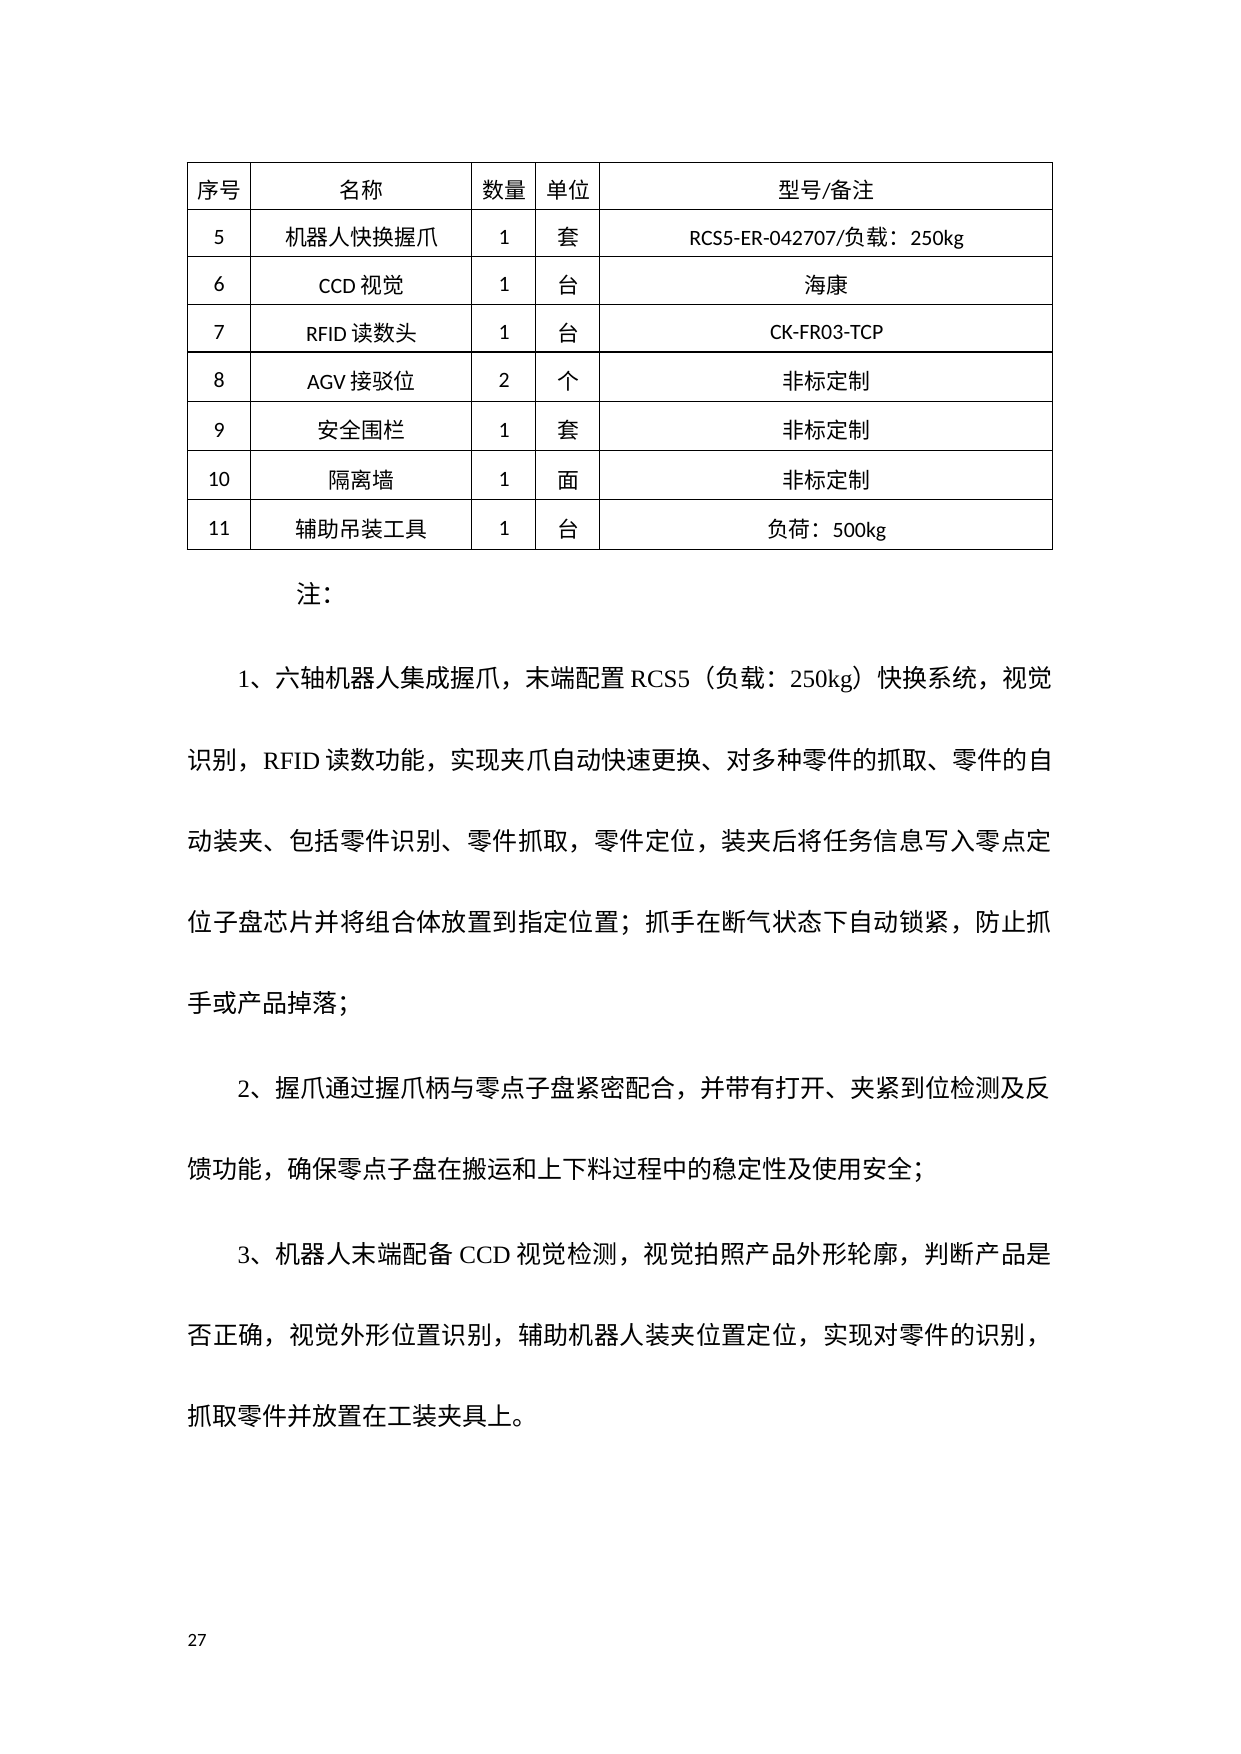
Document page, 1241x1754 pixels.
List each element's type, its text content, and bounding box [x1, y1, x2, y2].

table_cell 套 [536, 402, 599, 450]
table_cell 1 [472, 451, 535, 499]
table_cell 1 [472, 210, 535, 256]
table_cell 8 [188, 353, 250, 401]
table_cell 2 [472, 353, 535, 401]
table_cell 套 [536, 210, 599, 256]
table_cell RFID读数头 [251, 305, 471, 351]
table_cell 机器人快换握爪 [251, 210, 471, 256]
table_cell 非标定制 [600, 353, 1052, 401]
table_cell 6 [188, 257, 250, 304]
table_cell 隔离墙 [251, 451, 471, 499]
text 注： [187, 560, 1053, 625]
table_cell 台 [536, 257, 599, 304]
table_cell 面 [536, 451, 599, 499]
list 六轴机器人集成握爪，末端配置RCS5（负载：250kg）快换系统，视觉识别，RFID读数功能，实现夹爪自动快速更换、对多种零件的抓取、零件的自动装夹、包括零件识别、零件抓取，零件定位，装夹后将任务信息写入零点定位子盘芯片并将组合体放置到指定位置；抓手在断气状态下自动锁紧，防止抓手或产品掉落； [187, 644, 1053, 1034]
list 握爪通过握爪柄与零点子盘紧密配合，并带有打开、夹紧到位检测及反馈功能，确保零点子盘在搬运和上下料过程中的稳定性及使用安全； [187, 1054, 1053, 1200]
list 机器人末端配备CCD视觉检测，视觉拍照产品外形轮廓，判断产品是否正确，视觉外形位置识别，辅助机器人装夹位置定位，实现对零件的识别，抓取零件并放置在工装夹具上。 [187, 1220, 1053, 1447]
table_cell 11 [188, 500, 250, 548]
table_cell 安全围栏 [251, 402, 471, 450]
table_header 单位 [536, 163, 599, 209]
table_cell 非标定制 [600, 402, 1052, 450]
table_cell AGV接驳位 [251, 353, 471, 401]
table_cell CCD视觉 [251, 257, 471, 304]
table_cell 1 [472, 257, 535, 304]
table_cell 台 [536, 305, 599, 351]
table_cell 辅助吊装工具 [251, 500, 471, 548]
table_cell 1 [472, 402, 535, 450]
table_cell RCS5-ER-042707/负载：250kg [600, 210, 1052, 256]
table_cell 9 [188, 402, 250, 450]
table_cell 10 [188, 451, 250, 499]
table_header 型号/备注 [600, 163, 1052, 209]
table_header 名称 [251, 163, 471, 209]
table_cell 1 [472, 500, 535, 548]
table_cell 台 [536, 500, 599, 548]
table_cell 非标定制 [600, 451, 1052, 499]
table_cell 负荷：500kg [600, 500, 1052, 548]
table_cell 海康 [600, 257, 1052, 304]
table_cell 7 [188, 305, 250, 351]
table_cell 1 [472, 305, 535, 351]
table_cell 个 [536, 353, 599, 401]
table_header 数量 [472, 163, 535, 209]
table_cell CK-FR03-TCP [600, 305, 1052, 351]
table_header 序号 [188, 163, 250, 209]
table_cell 5 [188, 210, 250, 256]
